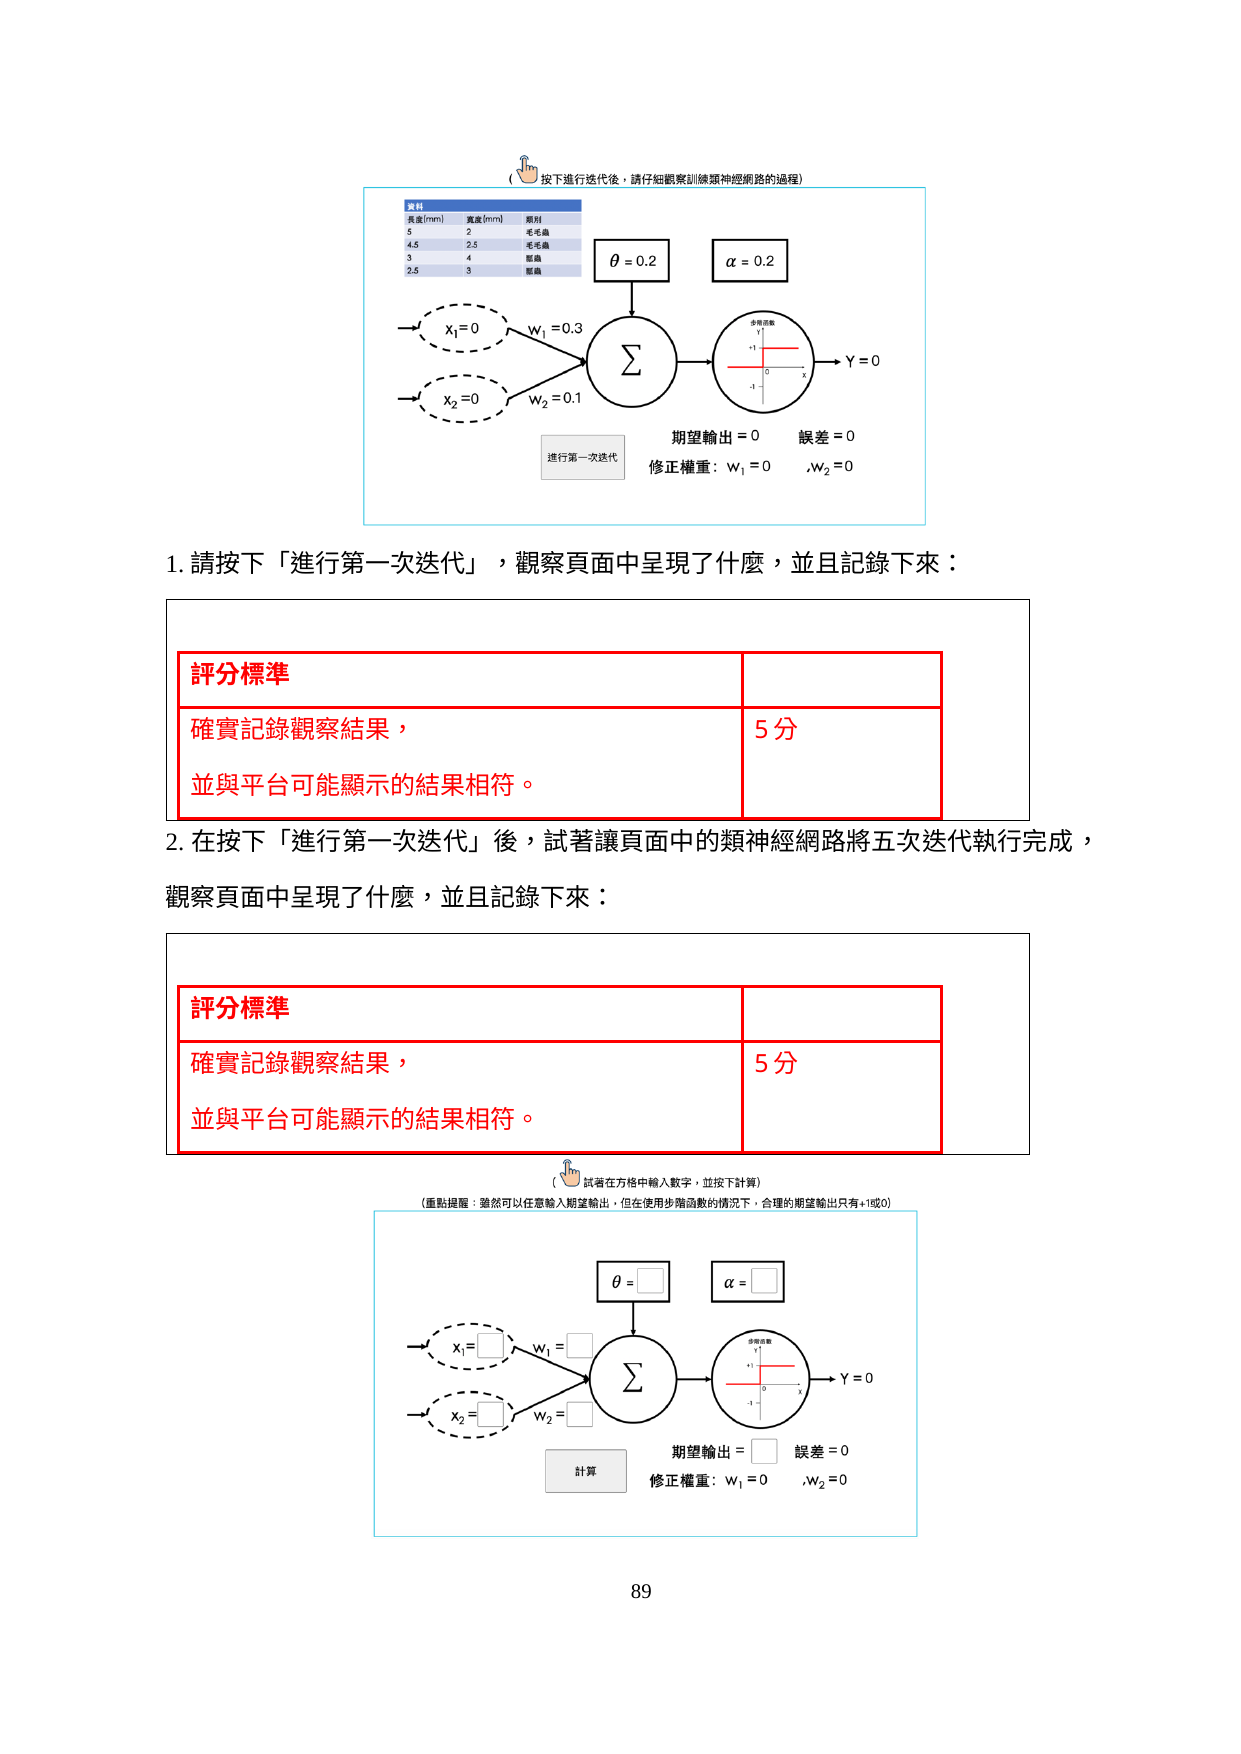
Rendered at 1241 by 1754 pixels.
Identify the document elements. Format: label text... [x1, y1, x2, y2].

text 1. 請按下「進行第一次迭代」，觀察頁面中呈現了什麼，並且記錄下來： [165, 543, 1075, 580]
table_header [167, 934, 1029, 1154]
picture [371, 1155, 919, 1539]
picture [360, 150, 930, 529]
text 2. 在按下「進行第一次迭代」後，試著讓頁面中的類神經網路將五次迭代執行完成，觀察頁面中呈現了什麼，並且記錄下來： [165, 821, 1075, 915]
table_header [167, 600, 1029, 820]
